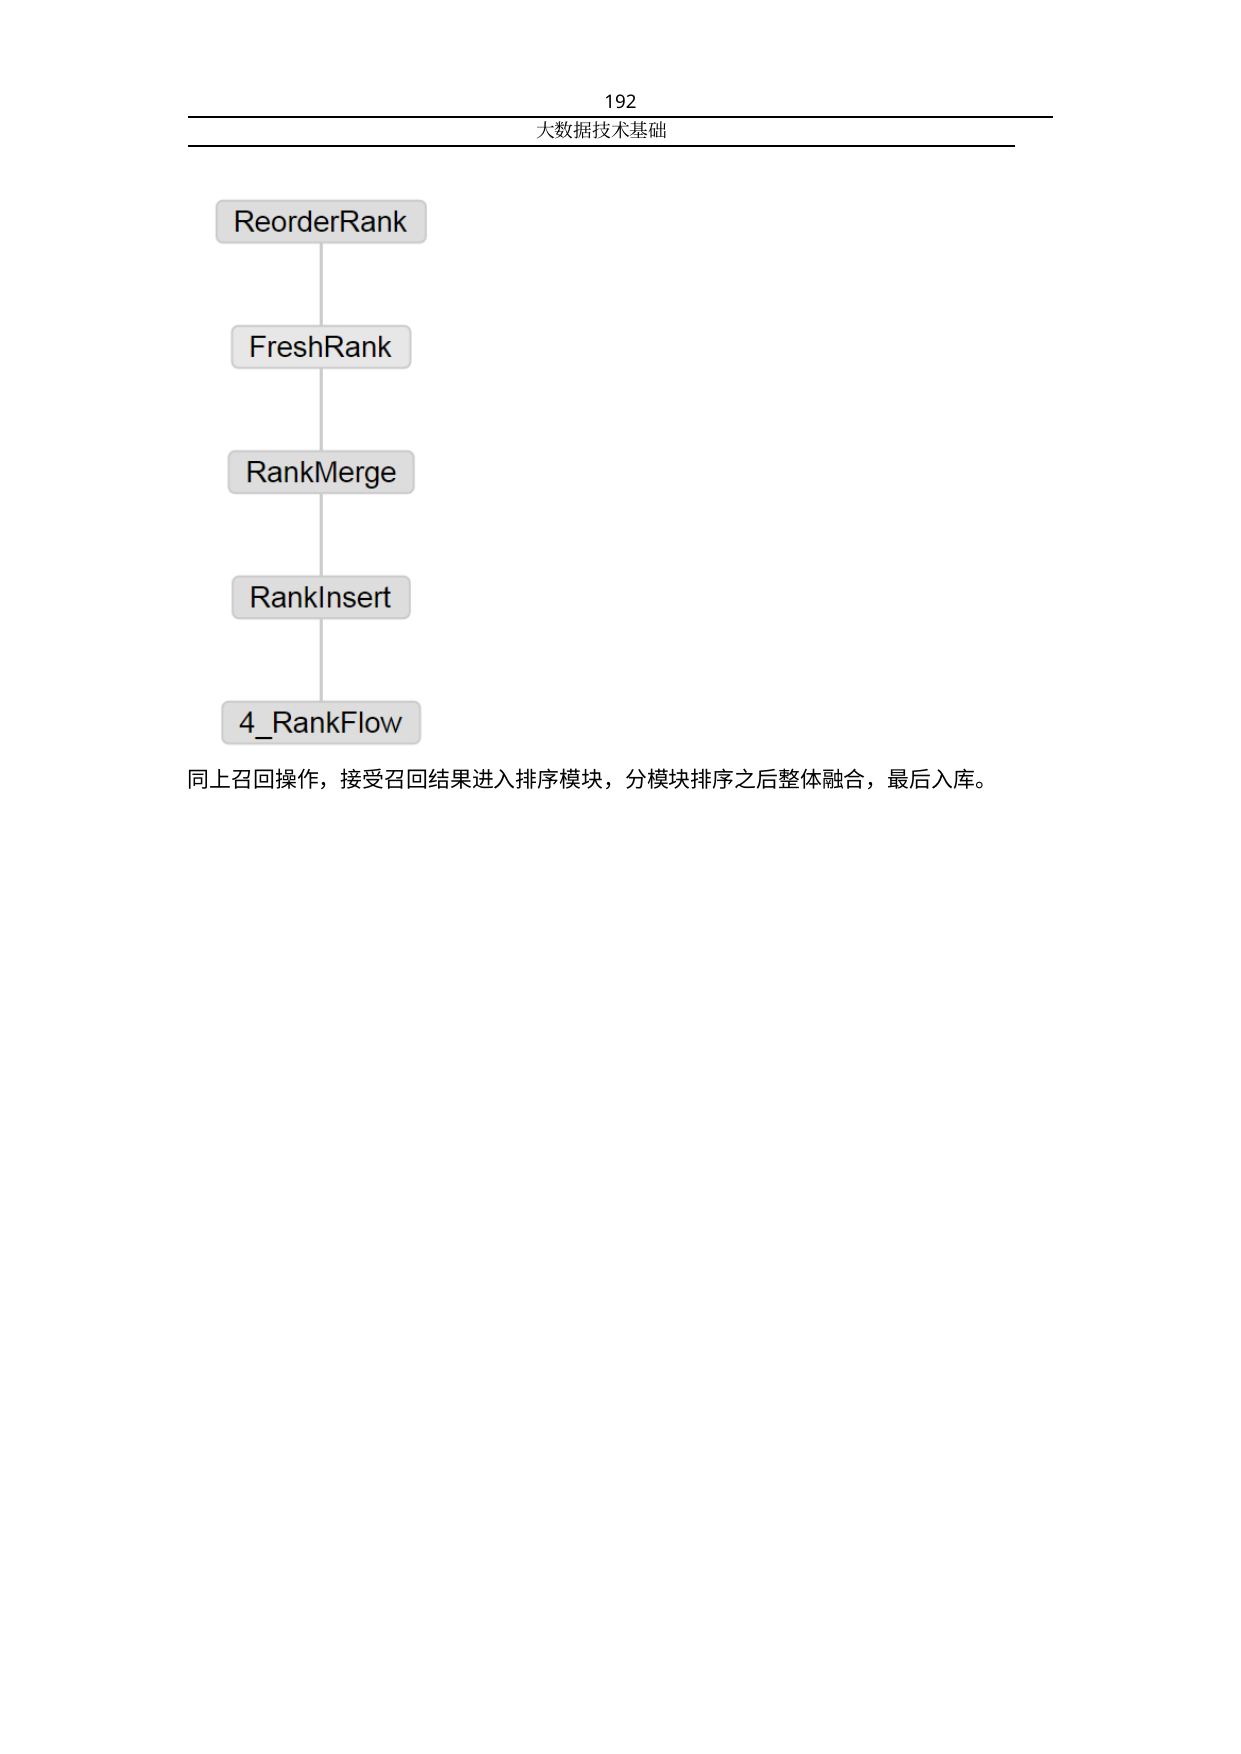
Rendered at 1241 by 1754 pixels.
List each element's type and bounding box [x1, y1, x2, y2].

picture [187, 185, 481, 754]
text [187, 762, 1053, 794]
